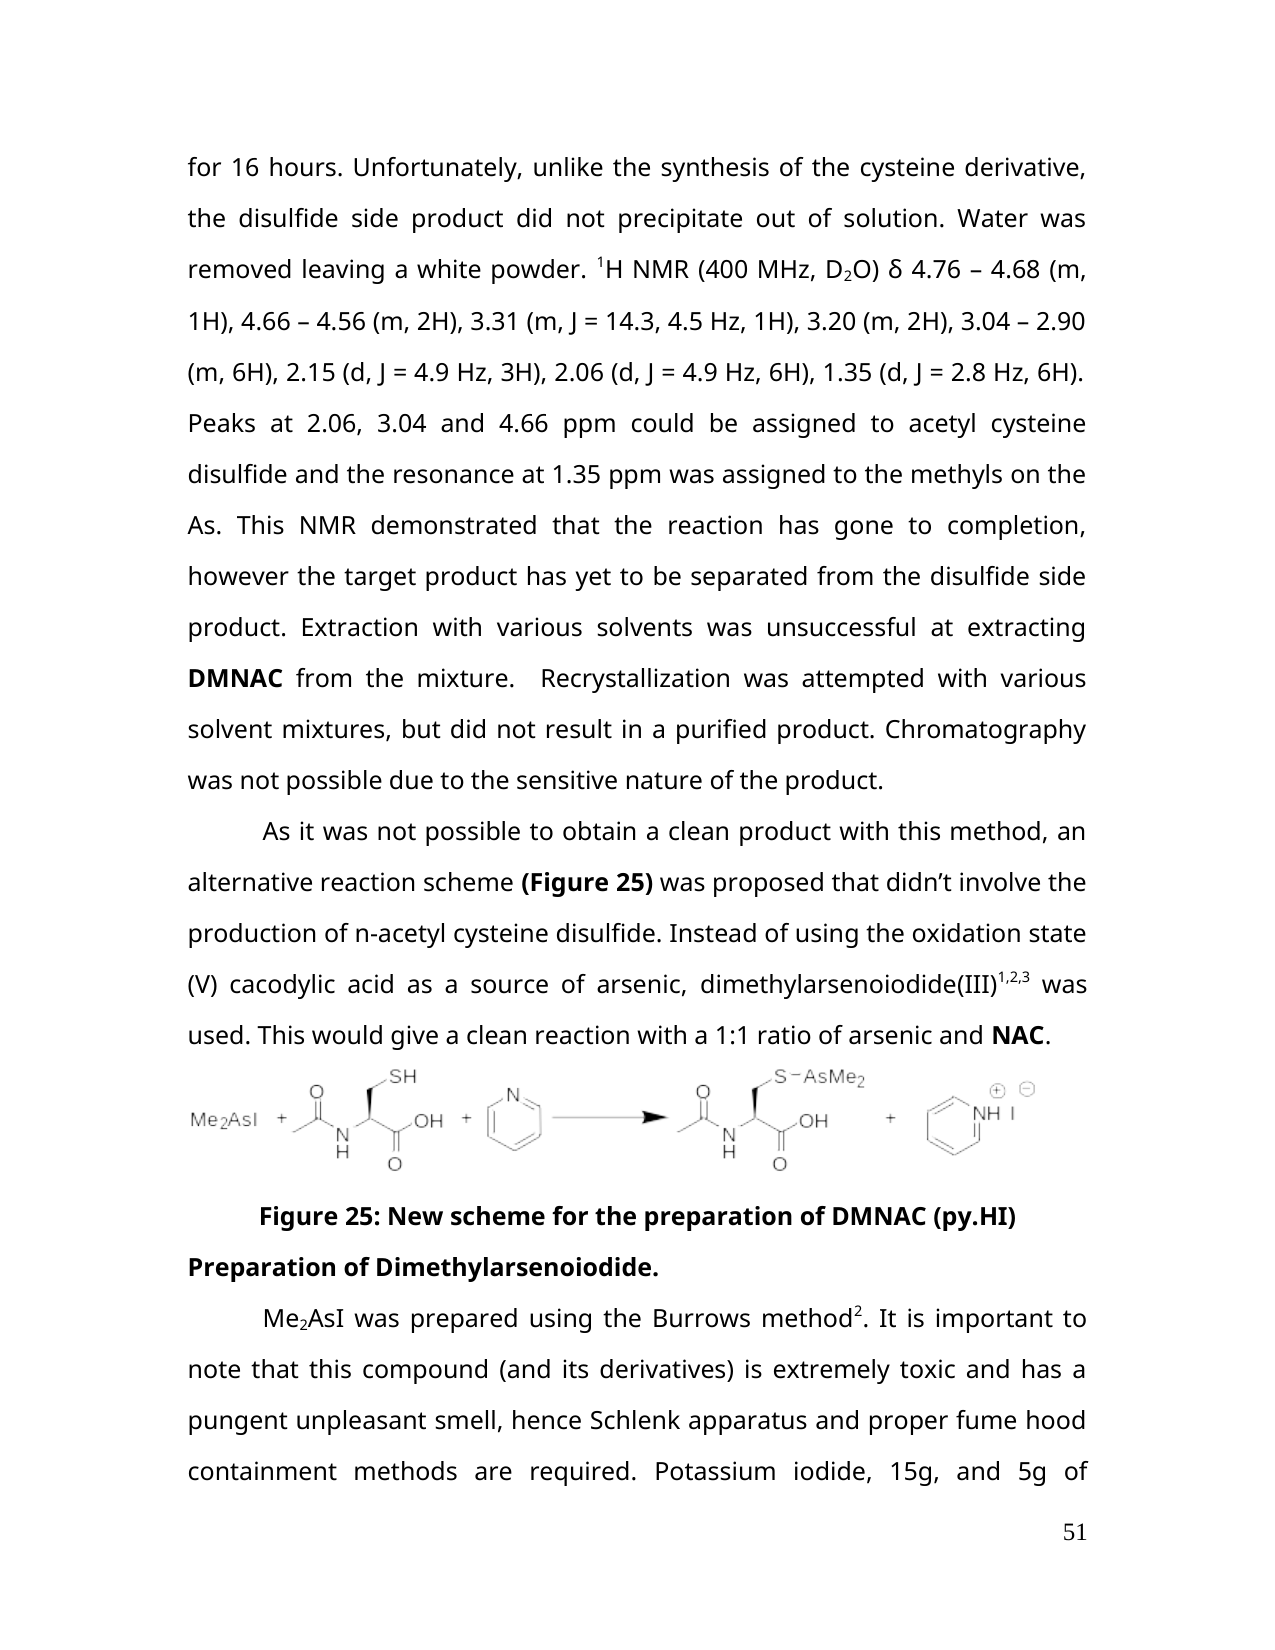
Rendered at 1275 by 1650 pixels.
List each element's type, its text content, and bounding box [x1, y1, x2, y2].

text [187, 1300, 1087, 1487]
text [187, 150, 1087, 797]
text Figure 25: New scheme for the preparation of DMNAC (py.HI) [187, 1198, 1087, 1232]
text As it was not possible to obtain a clean product with this method, an alternative reaction scheme (Figure 25) was proposed that didn’t involve the production of n-acetyl cysteine disulfide. Instead of using the oxidation state (V) cacodylic acid as a source of arsenic, dimethylarsenoiodide(III)1,2,3 was used. This would give a clean reaction with a 1:1 ratio of arsenic and NAC. [187, 813, 1087, 1052]
text Preparation of Dimethylarsenoiodide. [187, 1249, 1087, 1283]
